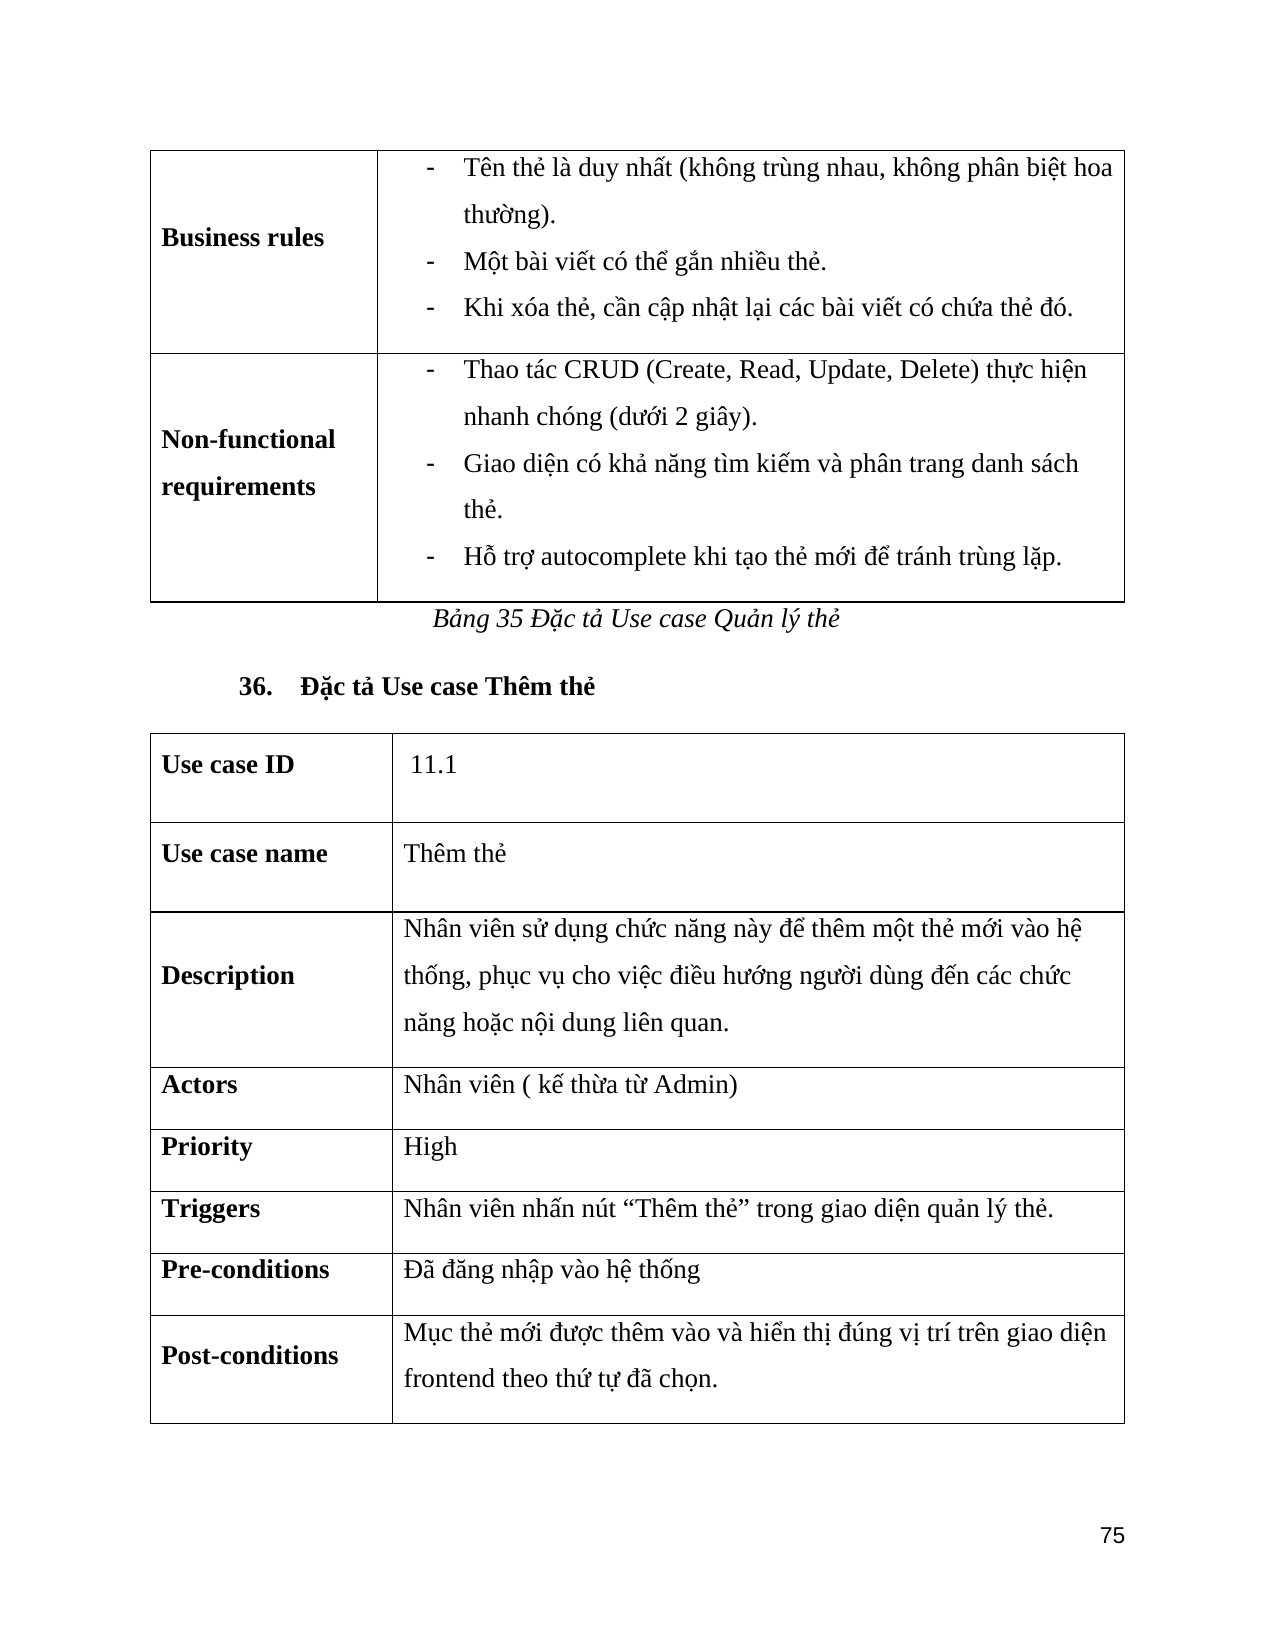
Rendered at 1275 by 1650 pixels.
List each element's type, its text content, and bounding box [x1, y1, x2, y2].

table_cell Nhân viên sử dụng chức năng này để thêm một thẻ mới vào hệ thống, phục vụ cho việc điều hướng người dùng đến các chức năng hoặc nội dung liên quan. [393, 913, 1124, 1067]
table_cell Triggers [151, 1192, 392, 1253]
table_cell Thao tác CRUD (Create, Read, Update, Delete) thực hiện nhanh chóng (dưới 2 giây). Giao diện có khả năng tìm kiếm và phân trang danh sách thẻ. Hỗ trợ autocomplete khi tạo thẻ mới để tránh trùng lặp. [378, 354, 1124, 601]
table_cell Đã đăng nhập vào hệ thống [393, 1254, 1124, 1314]
list Đặc tả Use case Thêm thẻ [239, 670, 1125, 701]
table_cell Description [151, 913, 392, 1067]
table_cell Thêm thẻ [393, 823, 1124, 911]
table_cell High [393, 1130, 1124, 1191]
table_header Use case ID [151, 734, 392, 822]
table_cell Nhân viên ( kế thừa từ Admin) [393, 1068, 1124, 1129]
table_cell Non-functional requirements [151, 354, 377, 601]
table_cell Mục thẻ mới được thêm vào và hiển thị đúng vị trí trên giao diện frontend theo thứ tự đã chọn. [393, 1316, 1124, 1423]
table_cell Actors [151, 1068, 392, 1129]
table_cell Use case name [151, 823, 392, 911]
table_cell Pre-conditions [151, 1254, 392, 1314]
table_cell Post-conditions [151, 1316, 392, 1423]
table_header 11.1 [393, 734, 1124, 822]
table_cell Nhân viên nhấn nút “Thêm thẻ” trong giao diện quản lý thẻ. [393, 1192, 1124, 1253]
table_cell Business rules [151, 151, 377, 352]
text Bảng 35 Đặc tả Use case Quản lý thẻ [150, 603, 1125, 633]
table_cell Tên thẻ là duy nhất (không trùng nhau, không phân biệt hoa thường). Một bài viết có thể gắn nhiều thẻ. Khi xóa thẻ, cần cập nhật lại các bài viết có chứa thẻ đó. [378, 151, 1124, 352]
table_cell Priority [151, 1130, 392, 1191]
